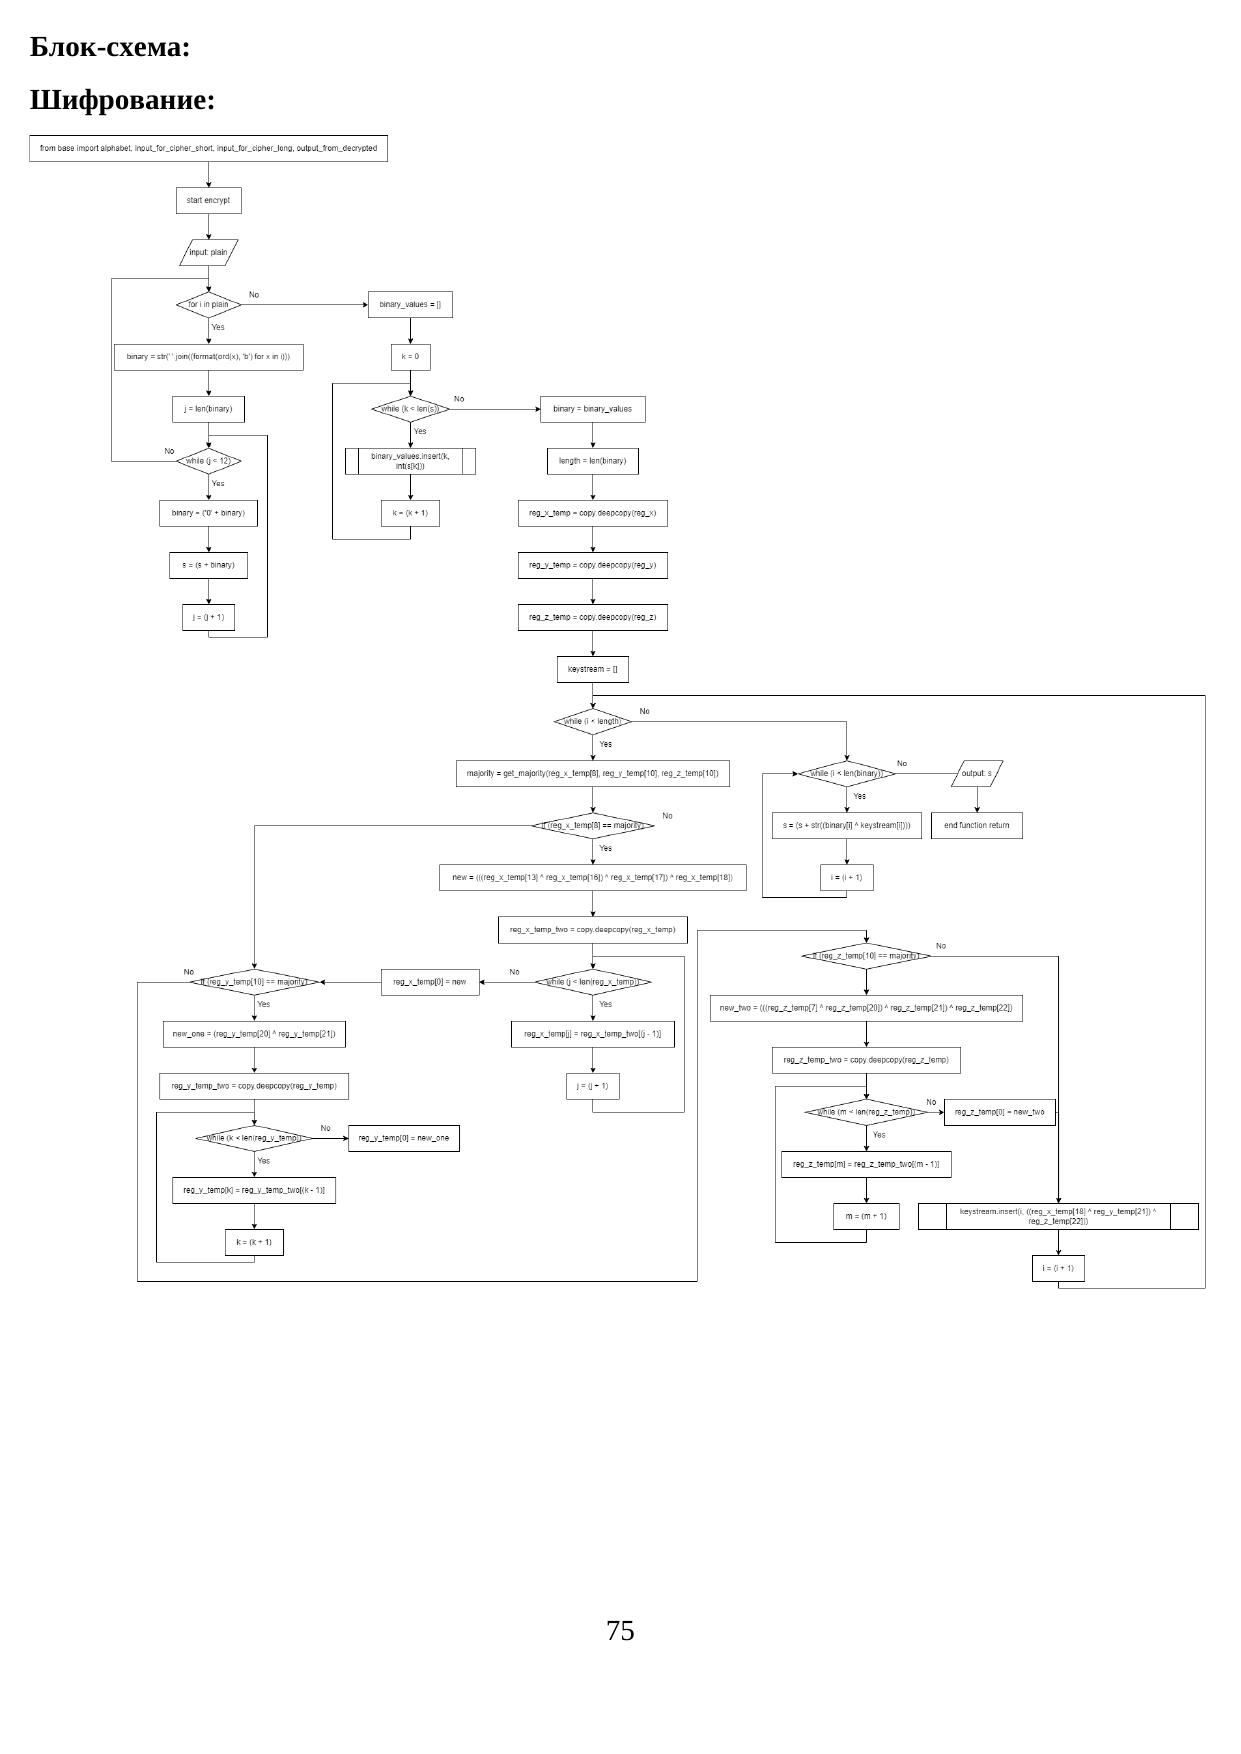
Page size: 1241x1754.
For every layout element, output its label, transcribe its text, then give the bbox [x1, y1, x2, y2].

text Шифрование: [29, 82, 1211, 116]
text Блок-схема: [29, 29, 1211, 63]
picture [29, 135, 1211, 1294]
